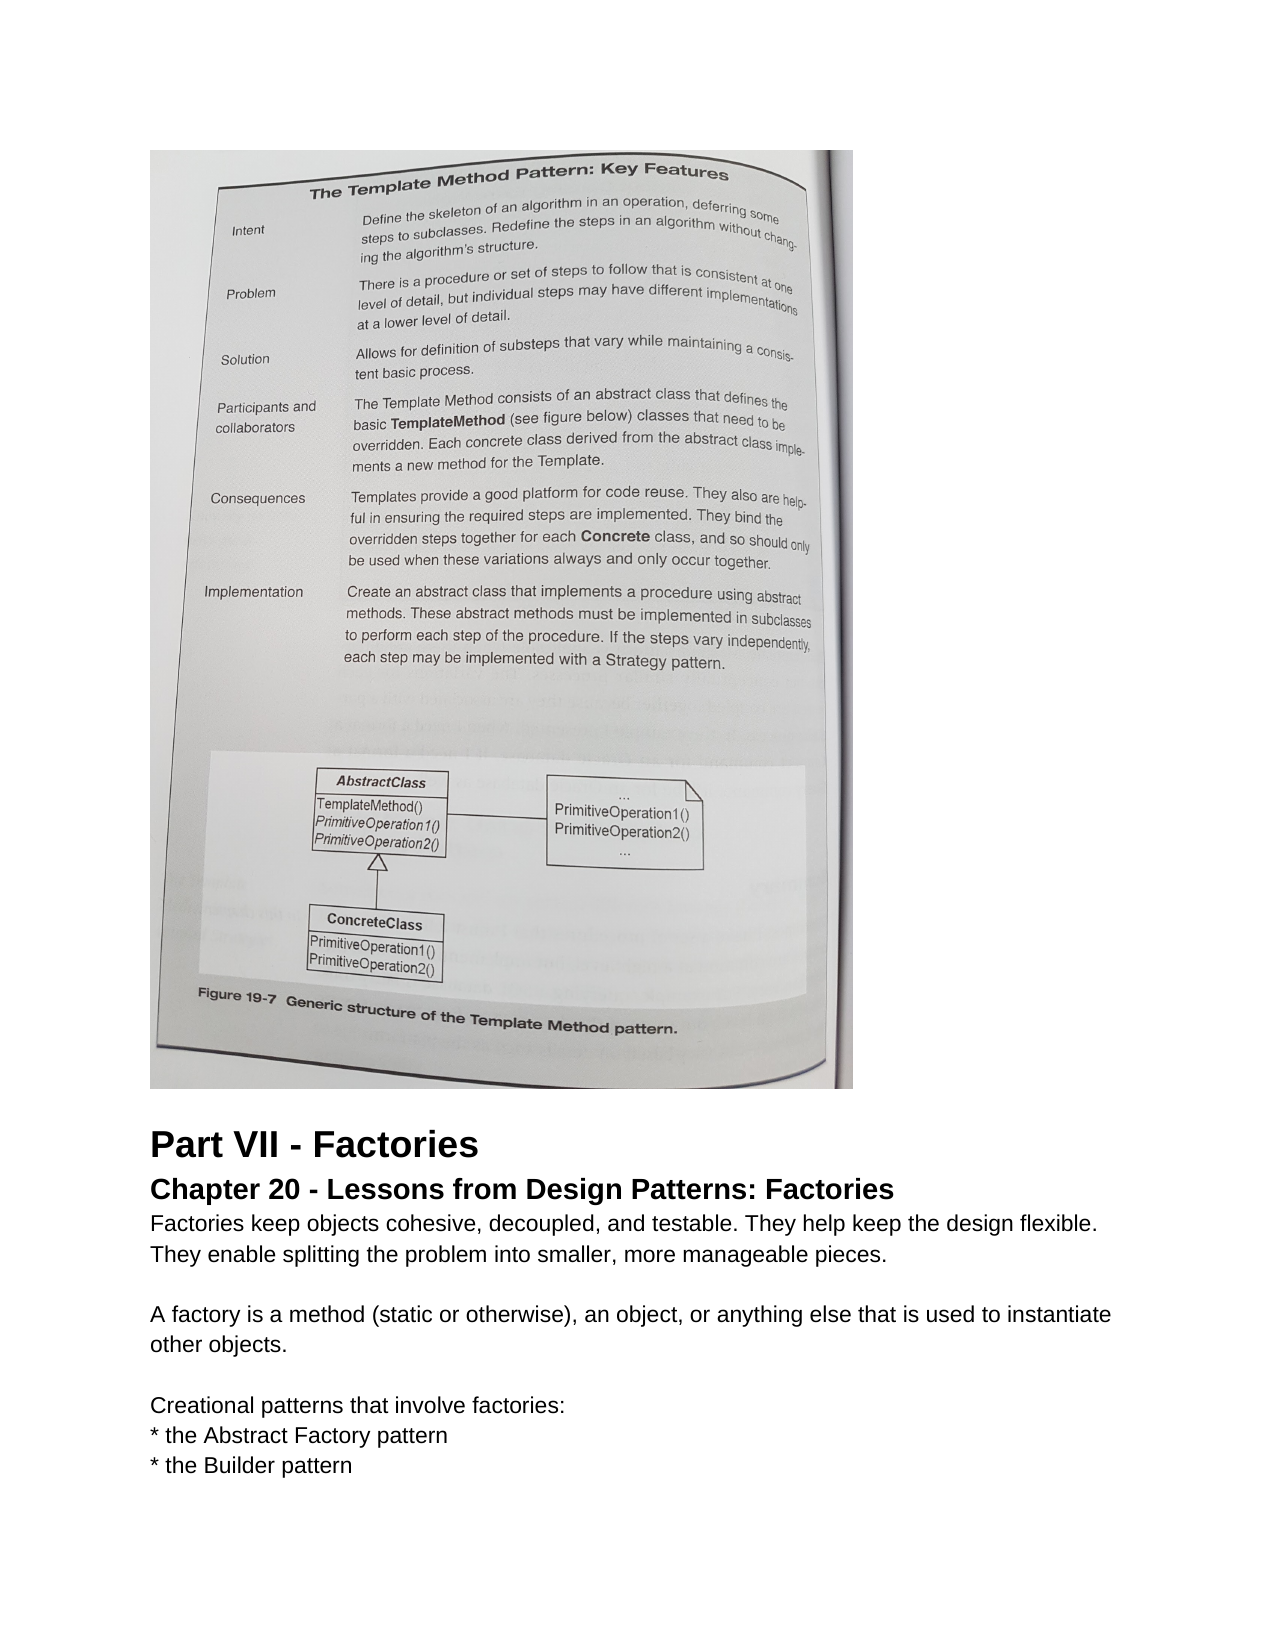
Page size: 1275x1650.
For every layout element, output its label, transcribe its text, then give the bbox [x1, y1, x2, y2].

text Factories keep objects cohesive, decoupled, and testable. They help keep the design flexible. They enable splitting the problem into smaller, more manageable pieces. [150, 1210, 1125, 1267]
text A factory is a method (static or otherwise), an object, or anything else that is used to instantiate other objects. [150, 1301, 1125, 1358]
text * the Builder pattern [150, 1452, 1125, 1478]
text Creational patterns that involve factories: [150, 1392, 1125, 1418]
text * the Abstract Factory pattern [150, 1422, 1125, 1448]
text Part VII - Factories [150, 1122, 1125, 1165]
text Chapter 20 - Lessons from Design Patterns: Factories [150, 1172, 1125, 1205]
picture [150, 150, 853, 1089]
